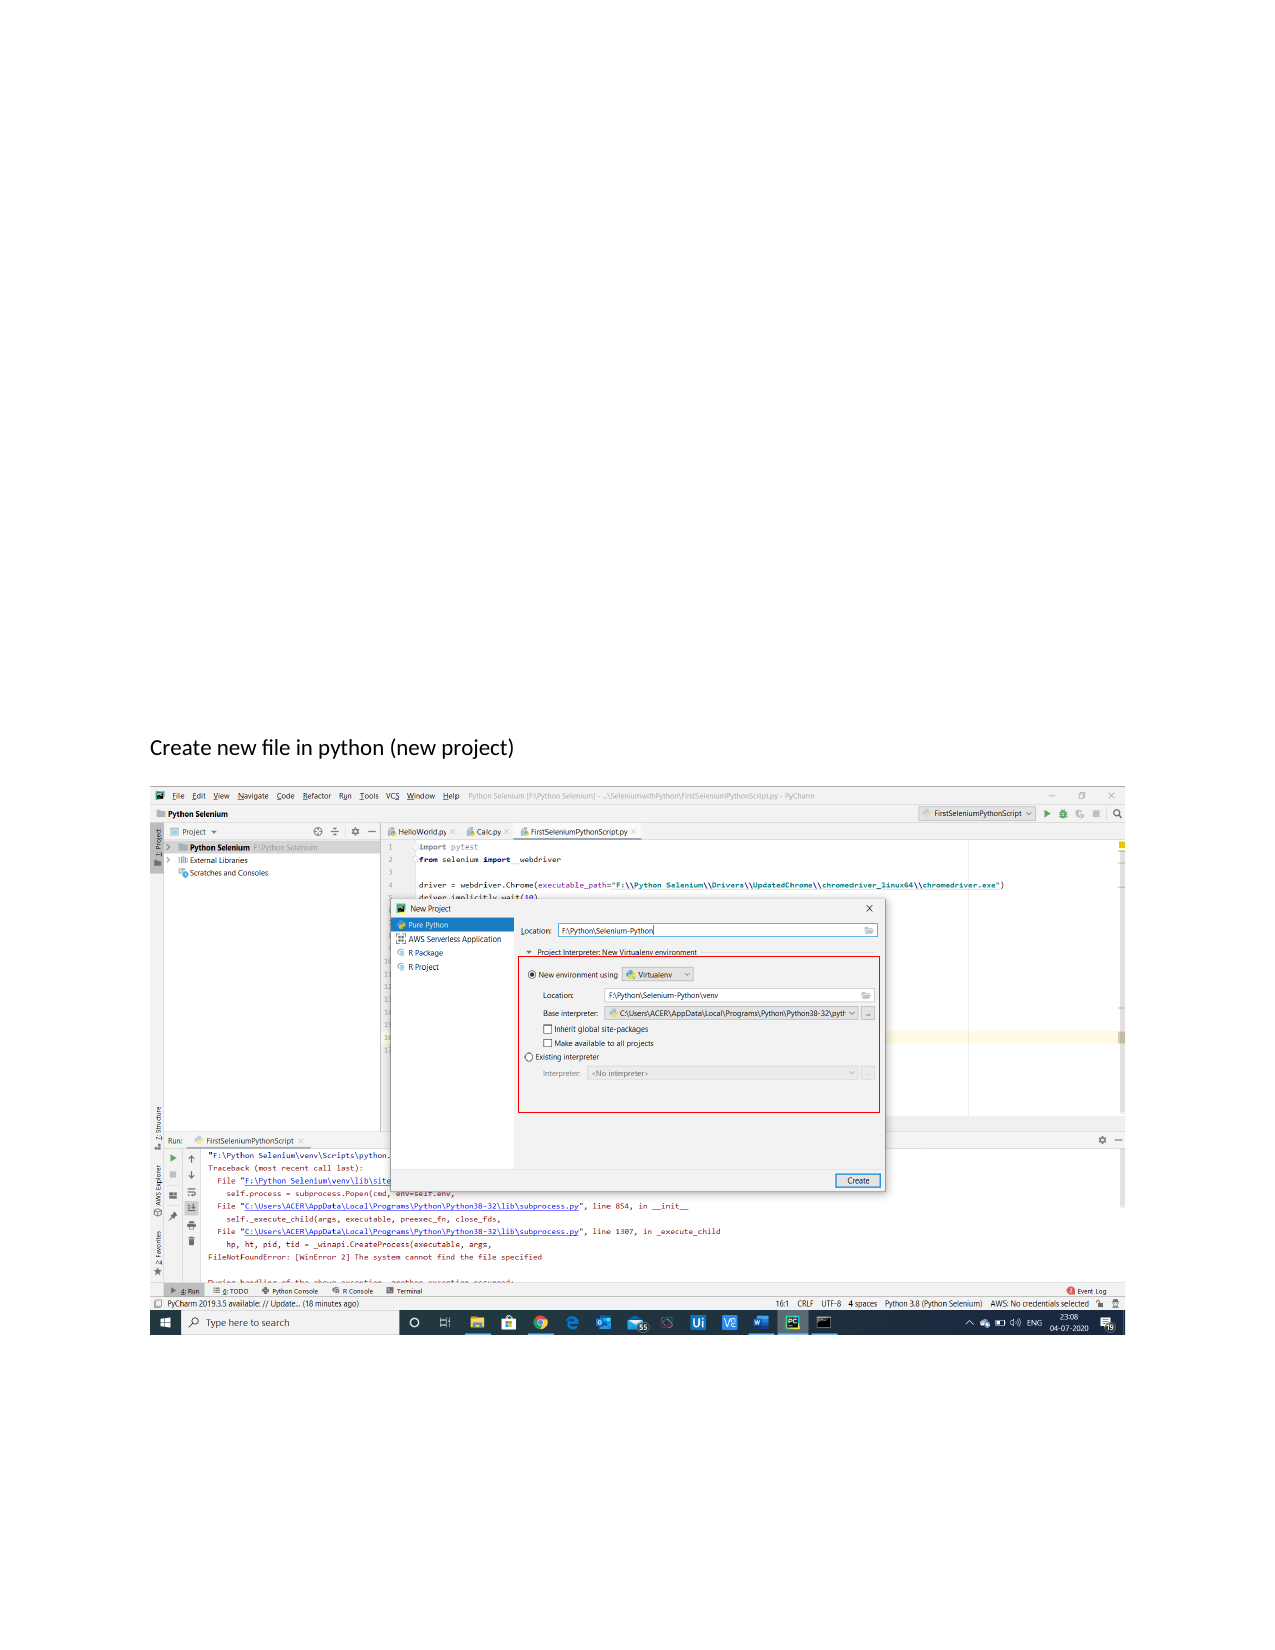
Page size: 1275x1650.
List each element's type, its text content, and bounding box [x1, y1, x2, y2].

picture [150, 786, 1125, 1335]
text Create new file in python (new project) [150, 733, 1125, 761]
